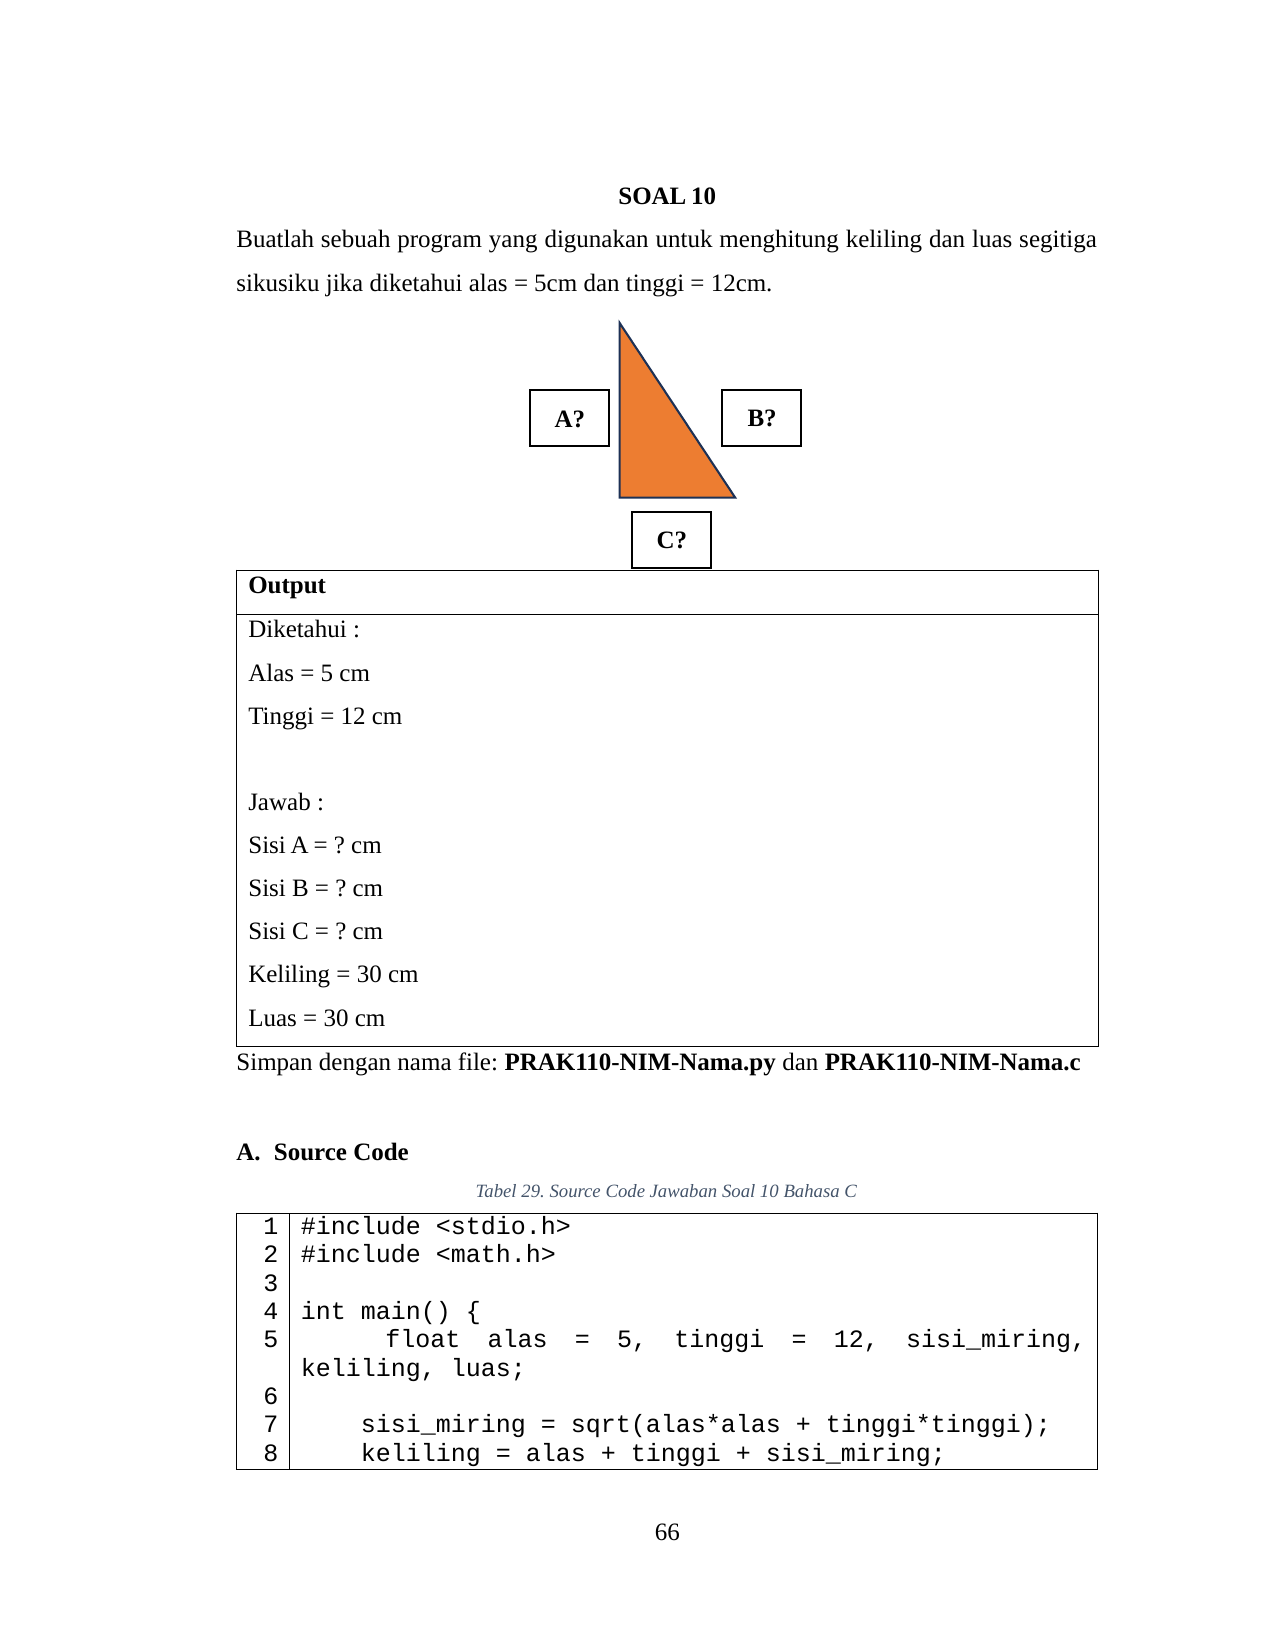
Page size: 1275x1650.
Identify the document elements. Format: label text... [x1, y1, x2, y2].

subtitle Source Code [236, 1137, 1098, 1166]
table_header Output [237, 571, 1098, 613]
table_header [237, 1214, 289, 1469]
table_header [290, 1214, 1097, 1469]
text Buatlah sebuah program yang digunakan untuk menghitung keliling dan luas segitiga sikusiku jika diketahui alas = 5cm dan tinggi = 12cm. [236, 224, 1098, 296]
text Simpan dengan nama file: PRAK110-NIM-Nama.py dan PRAK110-NIM-Nama.c [236, 1047, 1098, 1076]
subtitle SOAL 10 [236, 181, 1098, 210]
table_cell Diketahui : Alas = 5 cm Tinggi = 12 cm Jawab : Sisi A = ? cm Sisi B = ? cm Sisi C = ? cm Keliling = 30 cm Luas = 30 cm [237, 615, 1098, 1046]
